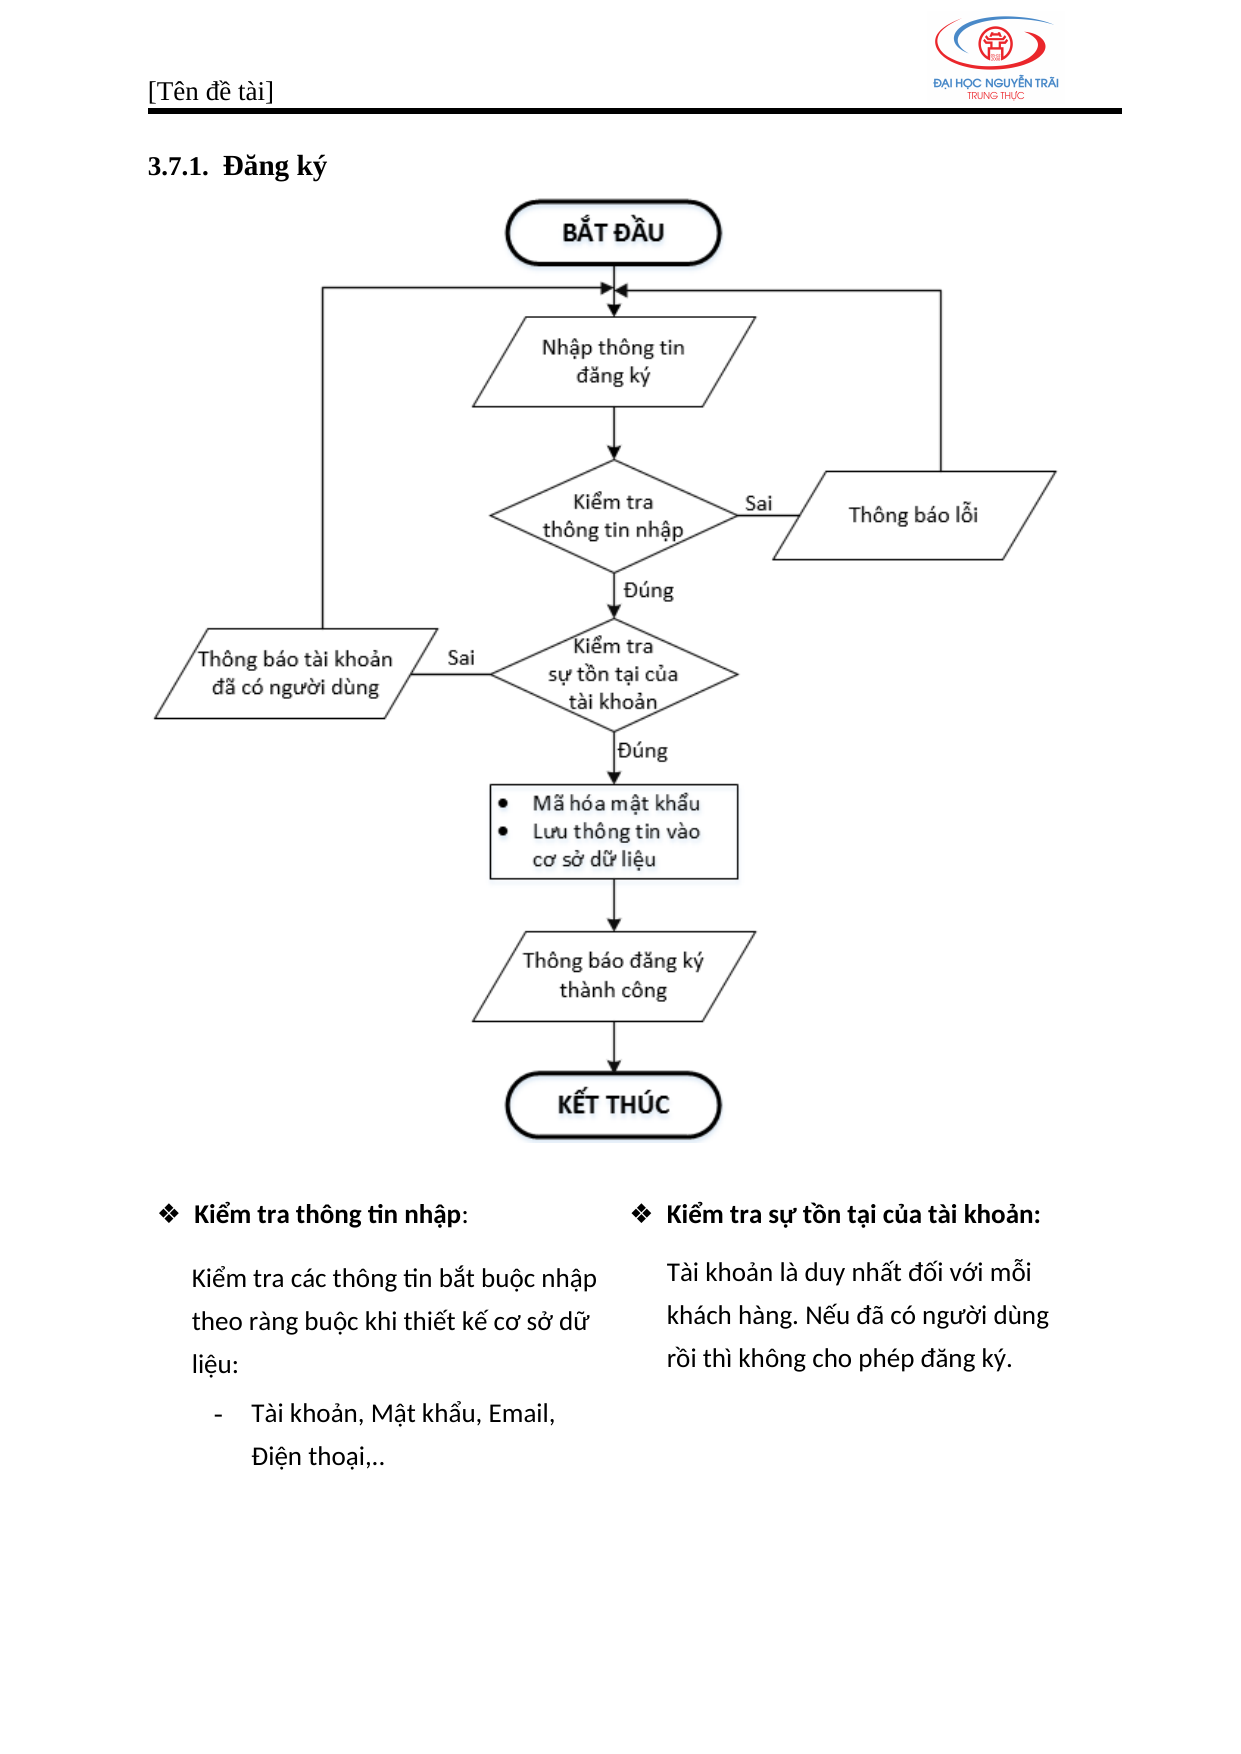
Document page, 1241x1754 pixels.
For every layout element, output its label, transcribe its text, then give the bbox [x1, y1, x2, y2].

subtitle Đăng ký [148, 148, 1122, 181]
picture [926, 11, 1065, 104]
table_header Kiểm tra sự tồn tại của tài khoản: Tài khoản là duy nhất đối với mỗi khách hàng. Nếu đã có người dùng rồi thì không cho phép đăng ký. [620, 1177, 1062, 1537]
picture [147, 193, 1064, 1143]
table_header Kiểm tra thông tin nhập: Kiểm tra các thông tin bắt buộc nhập theo ràng buộc khi thiết kế cơ sở dữ liệu: Tài khoản, Mật khẩu, Email, Điện thoại,.. [147, 1177, 620, 1537]
